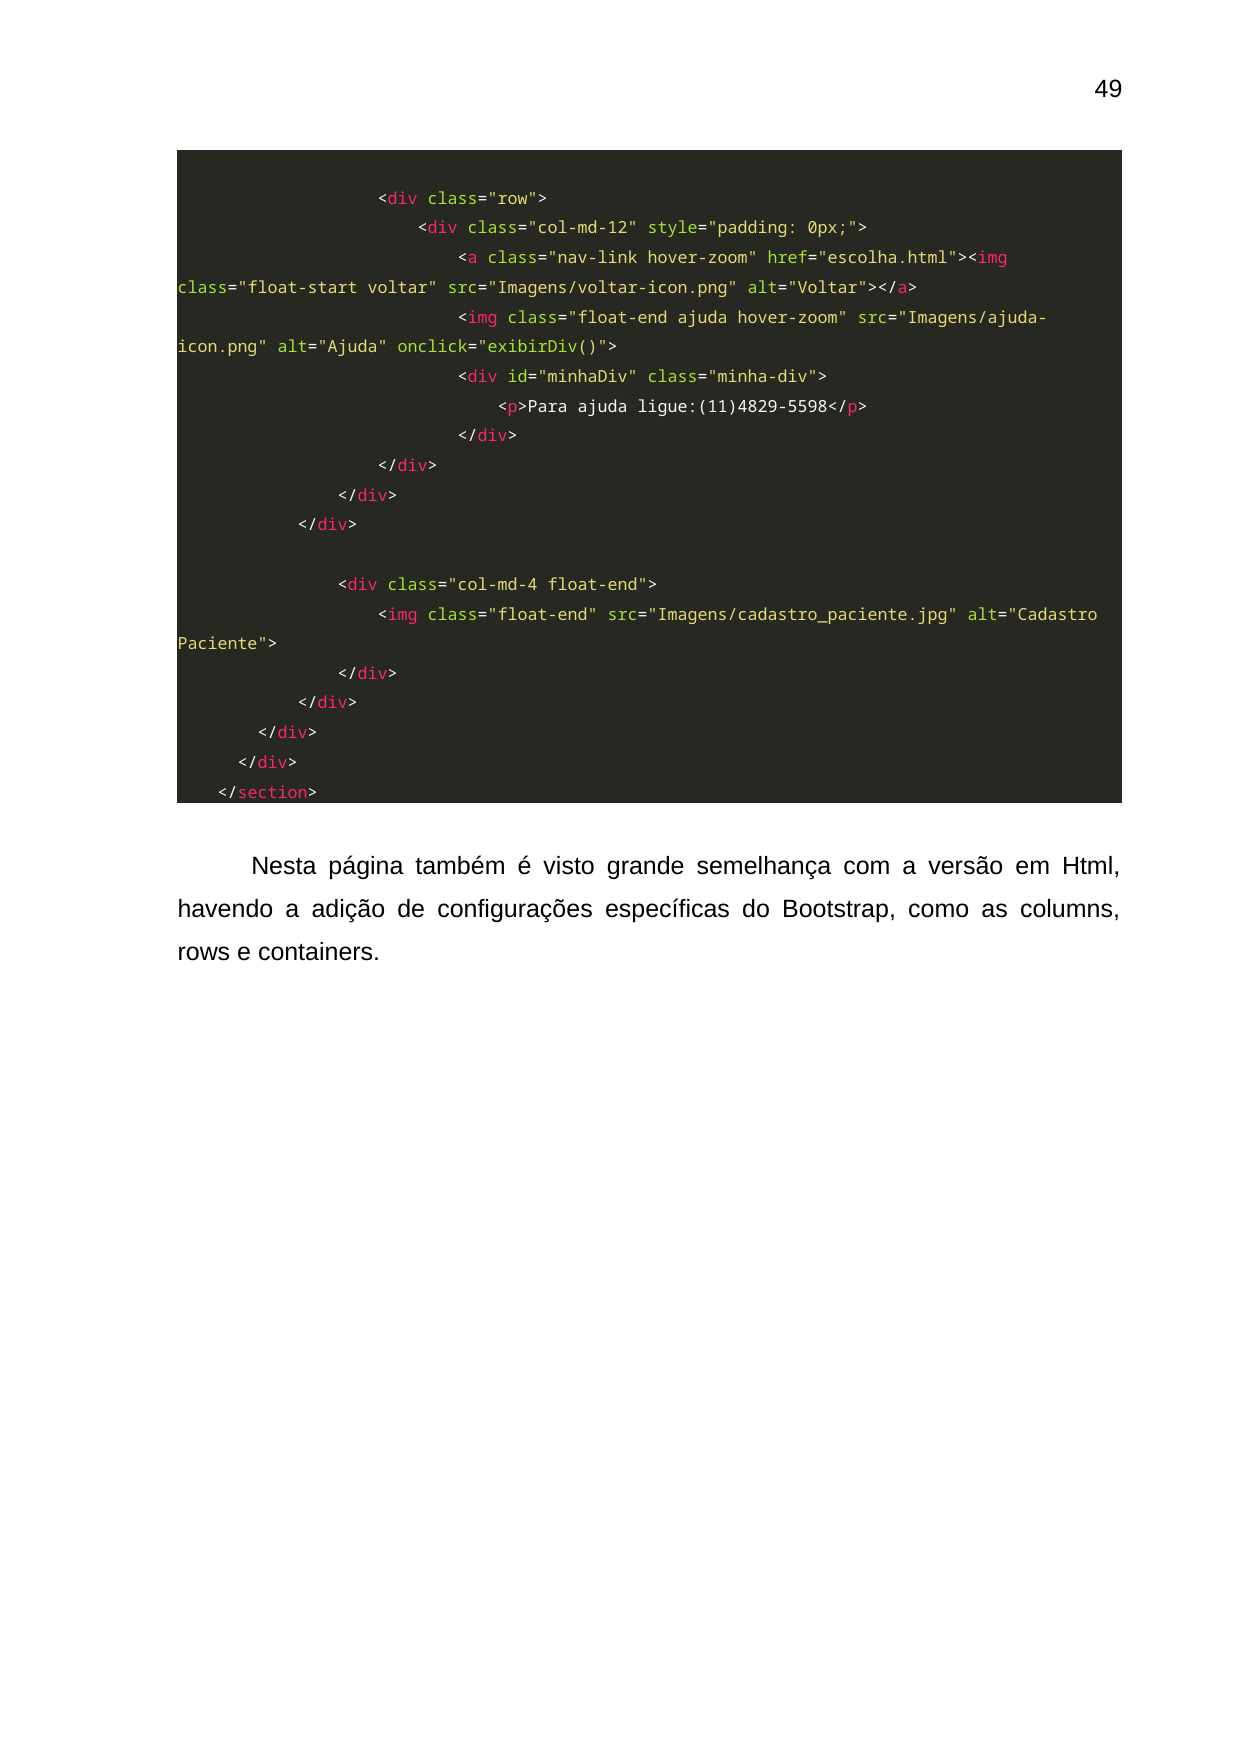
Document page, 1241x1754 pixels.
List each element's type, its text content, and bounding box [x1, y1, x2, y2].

text <img class="float-end ajuda hover-zoom" src="Imagens/ajuda-icon.png" alt="Ajuda" onclick="exibirDiv()"> [177, 298, 1122, 358]
text </div> [177, 417, 1122, 447]
text <div class="row"> [177, 179, 1122, 209]
text <a class="nav-link hover-zoom" href="escolha.html"><img class="float-start voltar" src="Imagens/voltar-icon.png" alt="Voltar"></a> [177, 239, 1122, 298]
text </div> [177, 743, 1122, 773]
text </div> [177, 654, 1122, 684]
text </div> [177, 506, 1122, 536]
text </div> [177, 447, 1122, 476]
text <div class="col-md-12" style="padding: 0px;"> [177, 209, 1122, 239]
text <div id="minhaDiv" class="minha-div"> [177, 358, 1122, 387]
text Nesta página também é visto grande semelhança com a versão em Html, havendo a adição de configurações específicas do Bootstrap, como as columns, rows e containers. [177, 851, 1122, 966]
text <p>Para ajuda ligue:(11)4829-5598</p> [177, 387, 1122, 417]
text <img class="float-end" src="Imagens/cadastro_paciente.jpg" alt="Cadastro Paciente"> [177, 595, 1122, 654]
text </div> [177, 684, 1122, 714]
text <div class="col-md-4 float-end"> [177, 565, 1122, 595]
text </div> [177, 476, 1122, 506]
text </div> [177, 714, 1122, 743]
text </section> [177, 773, 1122, 803]
